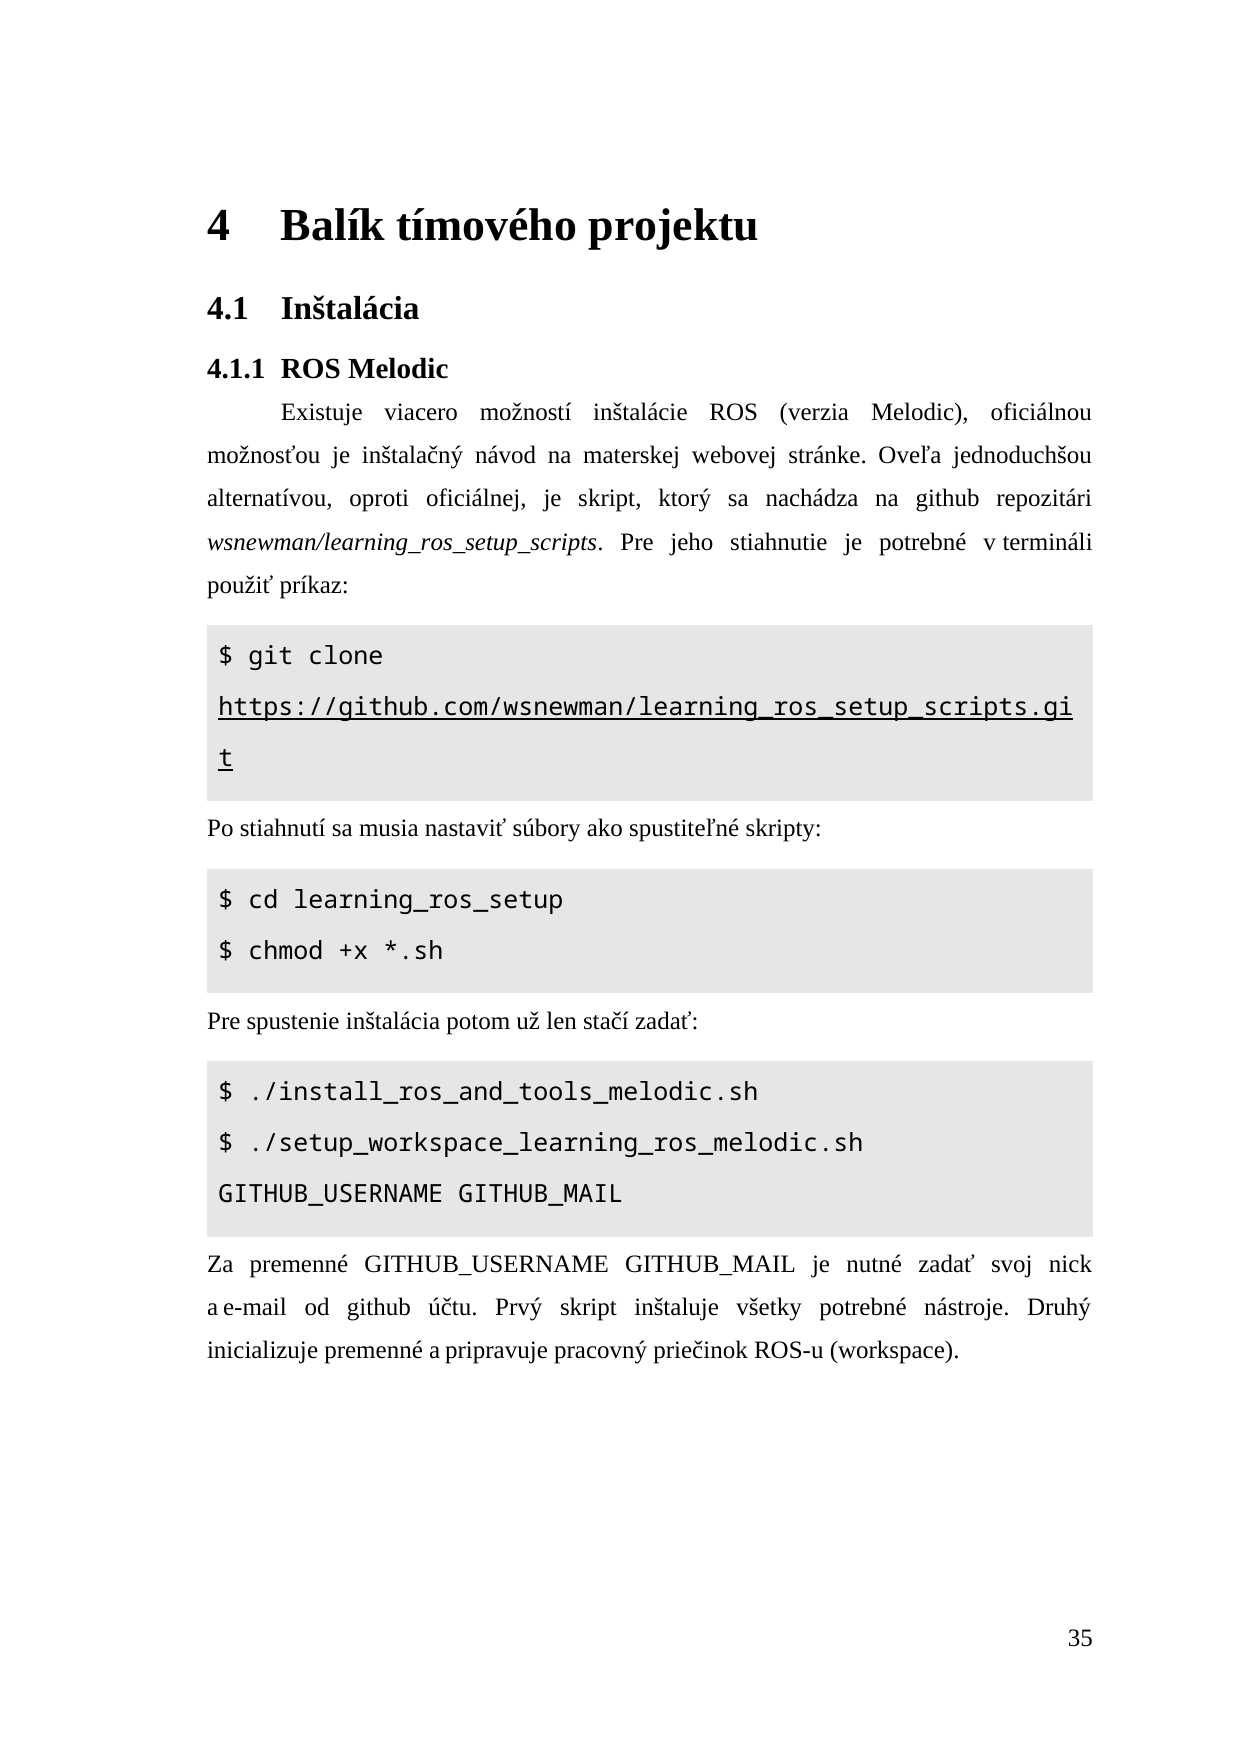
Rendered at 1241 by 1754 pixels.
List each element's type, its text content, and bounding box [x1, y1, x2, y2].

table_header $ ./install_ros_and_tools_melodic.sh $ ./setup_workspace_learning_ros_melodic.sh GITHUB_USERNAME GITHUB_MAIL [207, 1061, 1093, 1237]
subtitle ROS Melodic [207, 351, 1092, 385]
text Pre spustenie inštalácia potom už len stačí zadať: [207, 1006, 1092, 1034]
text Existuje viacero možností inštalácie ROS (verzia Melodic), oficiálnou možnosťou je inštalačný návod na materskej webovej stránke. Oveľa jednoduchšou alternatívou, oproti oficiálnej, je skript, ktorý sa nachádza na github repozitári wsnewman/learning_ros_setup_scripts. Pre jeho stiahnutie je potrebné v termináli použiť príkaz: [207, 397, 1092, 598]
subtitle Balík tímového projektu [207, 198, 1092, 250]
text Po stiahnutí sa musia nastaviť súbory ako spustiteľné skripty: [207, 813, 1092, 842]
table_header $ cd learning_ros_setup $ chmod +x *.sh [207, 869, 1093, 993]
subtitle Inštalácia [207, 288, 1092, 326]
text Za premenné GITHUB_USERNAME GITHUB_MAIL je nutné zadať svoj nick a e-mail od github účtu. Prvý skript inštaluje všetky potrebné nástroje. Druhý inicializuje premenné a pripravuje pracovný priečinok ROS-u (workspace). [207, 1249, 1092, 1364]
table_header $ git clone https://github.com/wsnewman/learning_ros_setup_scripts.git [207, 625, 1093, 801]
